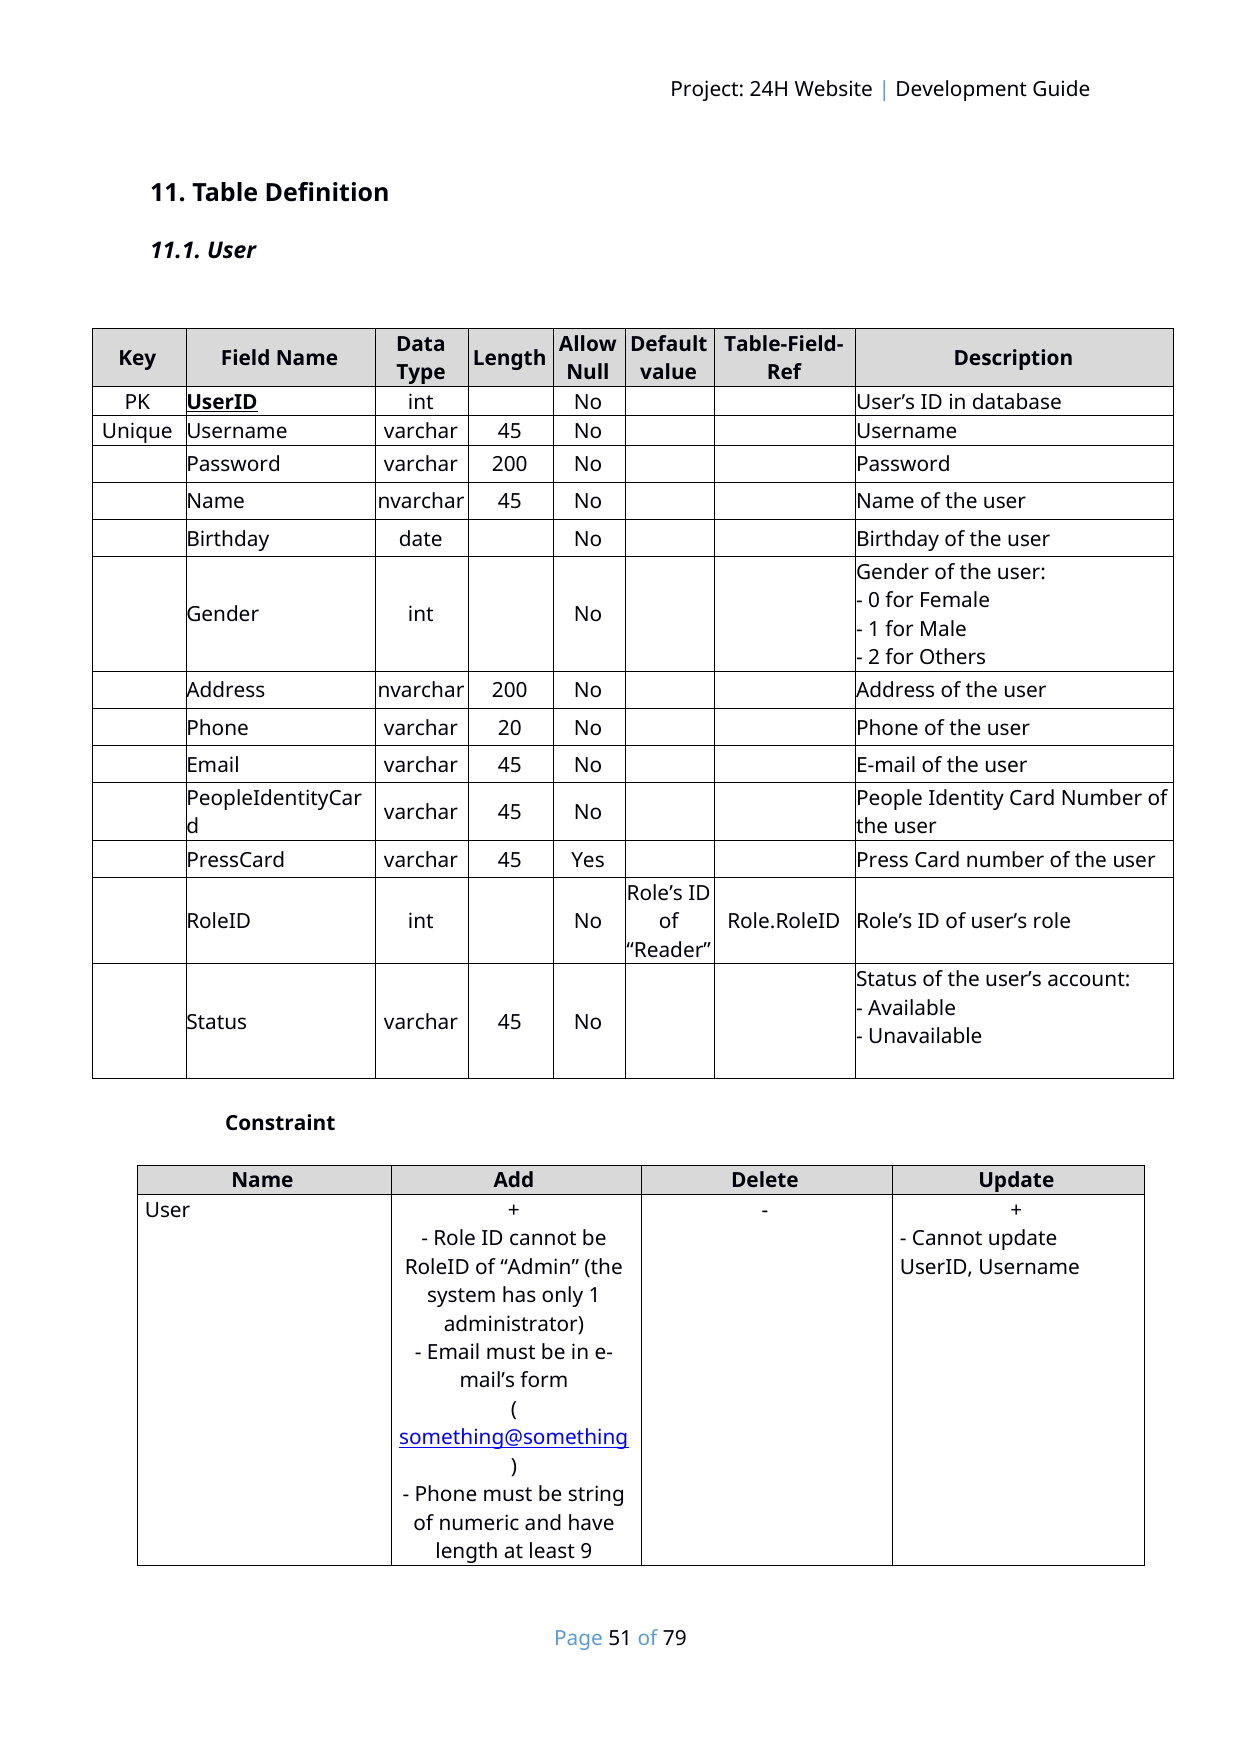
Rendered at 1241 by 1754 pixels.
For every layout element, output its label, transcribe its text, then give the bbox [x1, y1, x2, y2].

table_cell [626, 557, 714, 671]
table_cell RoleID [187, 878, 375, 963]
table_cell [626, 709, 714, 745]
table_cell varchar [376, 709, 468, 745]
table_cell [93, 557, 186, 671]
table_cell [715, 709, 855, 745]
table_cell 200 [469, 446, 553, 482]
table_cell [93, 672, 186, 708]
table_cell [93, 964, 186, 1078]
table_cell varchar [376, 416, 468, 445]
table_header Allow Null [554, 329, 625, 386]
table_cell People Identity Card Number of the user [856, 783, 1173, 840]
table_cell 45 [469, 746, 553, 782]
table_cell int [376, 878, 468, 963]
table_cell No [554, 557, 625, 671]
table_cell Phone [187, 709, 375, 745]
table_cell User’s ID in database [856, 387, 1173, 415]
table_cell Gender of the user: - 0 for Female - 1 for Male - 2 for Others [856, 557, 1173, 671]
table_cell [715, 416, 855, 445]
table_cell Username [187, 416, 375, 445]
table_cell 20 [469, 709, 553, 745]
table_cell varchar [376, 783, 468, 840]
subtitle 11.1. User [150, 234, 1090, 265]
table_cell Address of the user [856, 672, 1173, 708]
subtitle 11. Table Definition [150, 175, 1090, 209]
table_cell Name of the user [856, 483, 1173, 519]
table_header Table-Field-Ref [715, 329, 855, 386]
table_cell [626, 483, 714, 519]
table_cell PeopleIdentityCard [187, 783, 375, 840]
table_cell No [554, 520, 625, 556]
table_cell No [554, 672, 625, 708]
table_cell [626, 387, 714, 415]
table_cell UserID [187, 387, 375, 415]
table_cell Role’s ID of user’s role [856, 878, 1173, 963]
table_cell No [554, 783, 625, 840]
table_cell 45 [469, 964, 553, 1078]
table_cell [715, 672, 855, 708]
table_cell PressCard [187, 841, 375, 877]
table_cell [626, 841, 714, 877]
table_cell [715, 446, 855, 482]
table_header Add [392, 1166, 641, 1194]
table_cell PK [93, 387, 186, 415]
table_header Update [893, 1166, 1144, 1194]
table_cell [715, 746, 855, 782]
table_cell Phone of the user [856, 709, 1173, 745]
table_cell [715, 557, 855, 671]
table_header Field Name [187, 329, 375, 386]
table_cell [715, 841, 855, 877]
table_cell [626, 520, 714, 556]
table_cell [469, 520, 553, 556]
table_header Data Type [376, 329, 468, 386]
table_cell int [376, 557, 468, 671]
table_cell [626, 964, 714, 1078]
table_cell No [554, 483, 625, 519]
table_cell [469, 557, 553, 671]
table_cell [715, 520, 855, 556]
table_cell 45 [469, 483, 553, 519]
table_cell Birthday [187, 520, 375, 556]
table_cell nvarchar [376, 483, 468, 519]
table_cell [626, 672, 714, 708]
table_cell [626, 783, 714, 840]
table_cell nvarchar [376, 672, 468, 708]
table_cell 45 [469, 841, 553, 877]
table_cell 45 [469, 416, 553, 445]
table_cell Username [856, 416, 1173, 445]
table_cell Status [187, 964, 375, 1078]
table_cell varchar [376, 746, 468, 782]
table_cell [93, 746, 186, 782]
table_cell Role’s ID of “Reader” [626, 878, 714, 963]
table_cell No [554, 964, 625, 1078]
table_header Name [138, 1166, 391, 1194]
table_cell + - Role ID cannot be RoleID of “Admin” (the system has only 1 administrator) - Email must be in e-mail’s form (something@something) - Phone must be string of numeric and have length at least 9 [392, 1195, 641, 1565]
table_cell [93, 709, 186, 745]
table_cell User [138, 1195, 391, 1565]
table_cell date [376, 520, 468, 556]
table_cell [93, 520, 186, 556]
table_cell Email [187, 746, 375, 782]
table_header Description [856, 329, 1173, 386]
table_header Length [469, 329, 553, 386]
table_cell [93, 446, 186, 482]
table_header Delete [642, 1166, 892, 1194]
table_cell [715, 483, 855, 519]
table_cell Address [187, 672, 375, 708]
table_cell No [554, 416, 625, 445]
table_cell Press Card number of the user [856, 841, 1173, 877]
table_cell varchar [376, 964, 468, 1078]
table_cell Password [856, 446, 1173, 482]
table_cell varchar [376, 446, 468, 482]
table_cell No [554, 446, 625, 482]
table_header Default value [626, 329, 714, 386]
table_cell No [554, 387, 625, 415]
table_cell No [554, 709, 625, 745]
table_cell [93, 841, 186, 877]
table_cell [469, 387, 553, 415]
table_cell [626, 446, 714, 482]
table_cell Name [187, 483, 375, 519]
table_cell Yes [554, 841, 625, 877]
table_cell Gender [187, 557, 375, 671]
table_cell Status of the user’s account: - Available - Unavailable [856, 964, 1173, 1078]
table_cell Unique [93, 416, 186, 445]
table_cell 200 [469, 672, 553, 708]
table_cell [626, 746, 714, 782]
table_cell Password [187, 446, 375, 482]
table_cell [93, 783, 186, 840]
table_cell Birthday of the user [856, 520, 1173, 556]
table_cell No [554, 746, 625, 782]
table_cell [715, 387, 855, 415]
table_cell 45 [469, 783, 553, 840]
table_cell - [642, 1195, 892, 1565]
table_cell + - Cannot update UserID, Username [893, 1195, 1144, 1565]
table_cell [93, 483, 186, 519]
table_cell [469, 878, 553, 963]
table_cell Role.RoleID [715, 878, 855, 963]
table_cell [715, 964, 855, 1078]
table_cell E-mail of the user [856, 746, 1173, 782]
table_cell varchar [376, 841, 468, 877]
table_cell [715, 783, 855, 840]
table_cell [626, 416, 714, 445]
table_cell [93, 878, 186, 963]
table_cell No [554, 878, 625, 963]
table_header Key [93, 329, 186, 386]
text Constraint [150, 1108, 1090, 1136]
table_cell int [376, 387, 468, 415]
